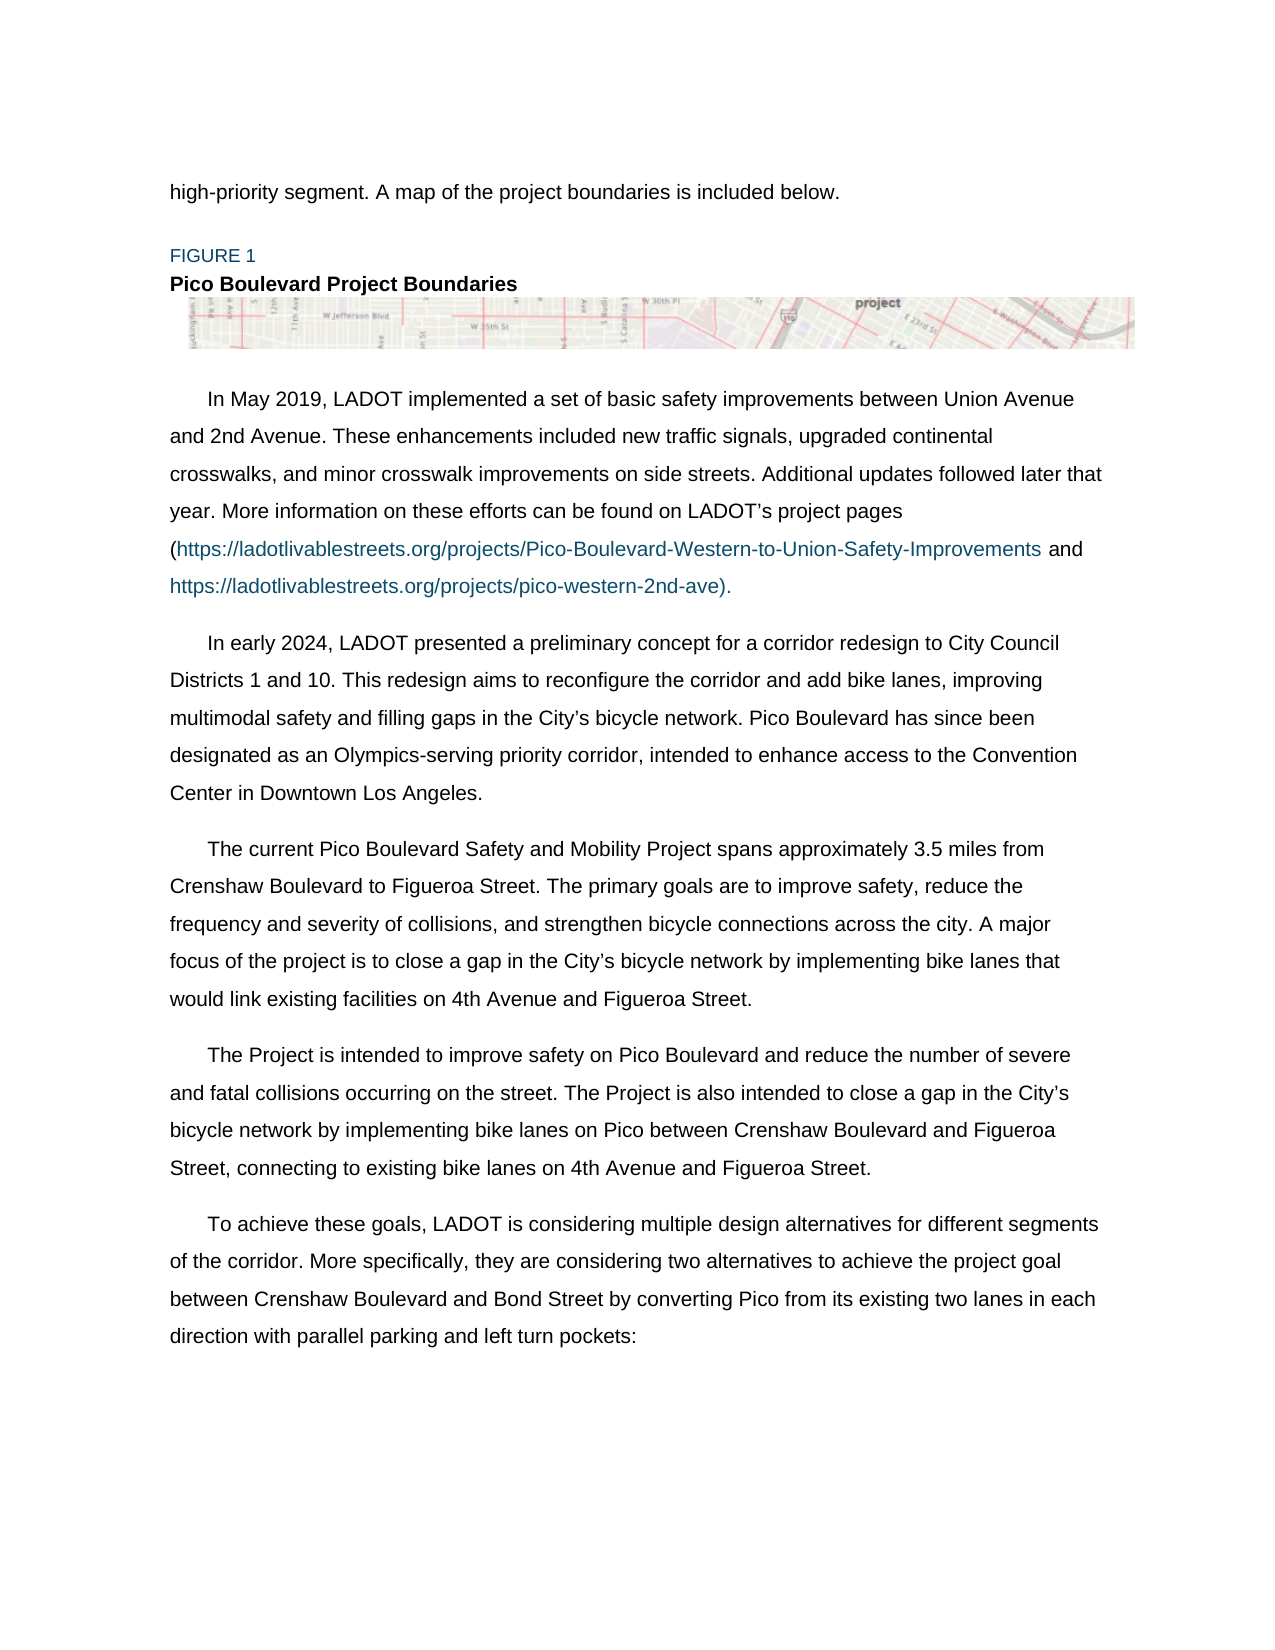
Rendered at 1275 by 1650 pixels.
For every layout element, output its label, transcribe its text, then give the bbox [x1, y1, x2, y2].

text The current Pico Boulevard Safety and Mobility Project spans approximately 3.5 miles from Crenshaw Boulevard to Figueroa Street. The primary goals are to improve safety, reduce the frequency and severity of collisions, and strengthen bicycle connections across the city. A major focus of the project is to close a gap in the City’s bicycle network by implementing bike lanes that would link existing facilities on 4th Avenue and Figueroa Street. [169, 826, 1106, 1014]
text The Project is intended to improve safety on Pico Boulevard and reduce the number of severe and fatal collisions occurring on the street. The Project is also intended to close a gap in the City’s bicycle network by implementing bike lanes on Pico between Crenshaw Boulevard and Figueroa Street, connecting to existing bike lanes on 4th Avenue and Figueroa Street. [169, 1033, 1106, 1183]
text To achieve these goals, LADOT is considering multiple design alternatives for different segments of the corridor. More specifically, they are considering two alternatives to achieve the project goal between Crenshaw Boulevard and Bond Street by converting Pico from its existing two lanes in each direction with parallel parking and left turn pockets: [169, 1201, 1106, 1351]
text In early 2024, LADOT presented a preliminary concept for a corridor redesign to City Council Districts 1 and 10. This redesign aims to reconfigure the corridor and add bike lanes, improving multimodal safety and filling gaps in the City’s bicycle network. Pico Boulevard has since been designated as an Olympics-serving priority corridor, intended to enhance access to the Convention Center in Downtown Los Angeles. [169, 620, 1106, 808]
text Figure 1 [169, 244, 1106, 266]
text In May 2019, LADOT implemented a set of basic safety improvements between Union Avenue and 2nd Avenue. These enhancements included new traffic signals, upgraded continental crosswalks, and minor crosswalk improvements on side streets. Additional updates followed later that year. More information on these efforts can be found on LADOT’s project pages (https://ladotlivablestreets.org/projects/Pico-Boulevard-Western-to-Union-Safety-Improvements and https://ladotlivablestreets.org/projects/pico-western-2nd-ave). [169, 376, 1106, 601]
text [169, 169, 1106, 207]
title Pico Boulevard Project Boundaries [169, 266, 1106, 297]
